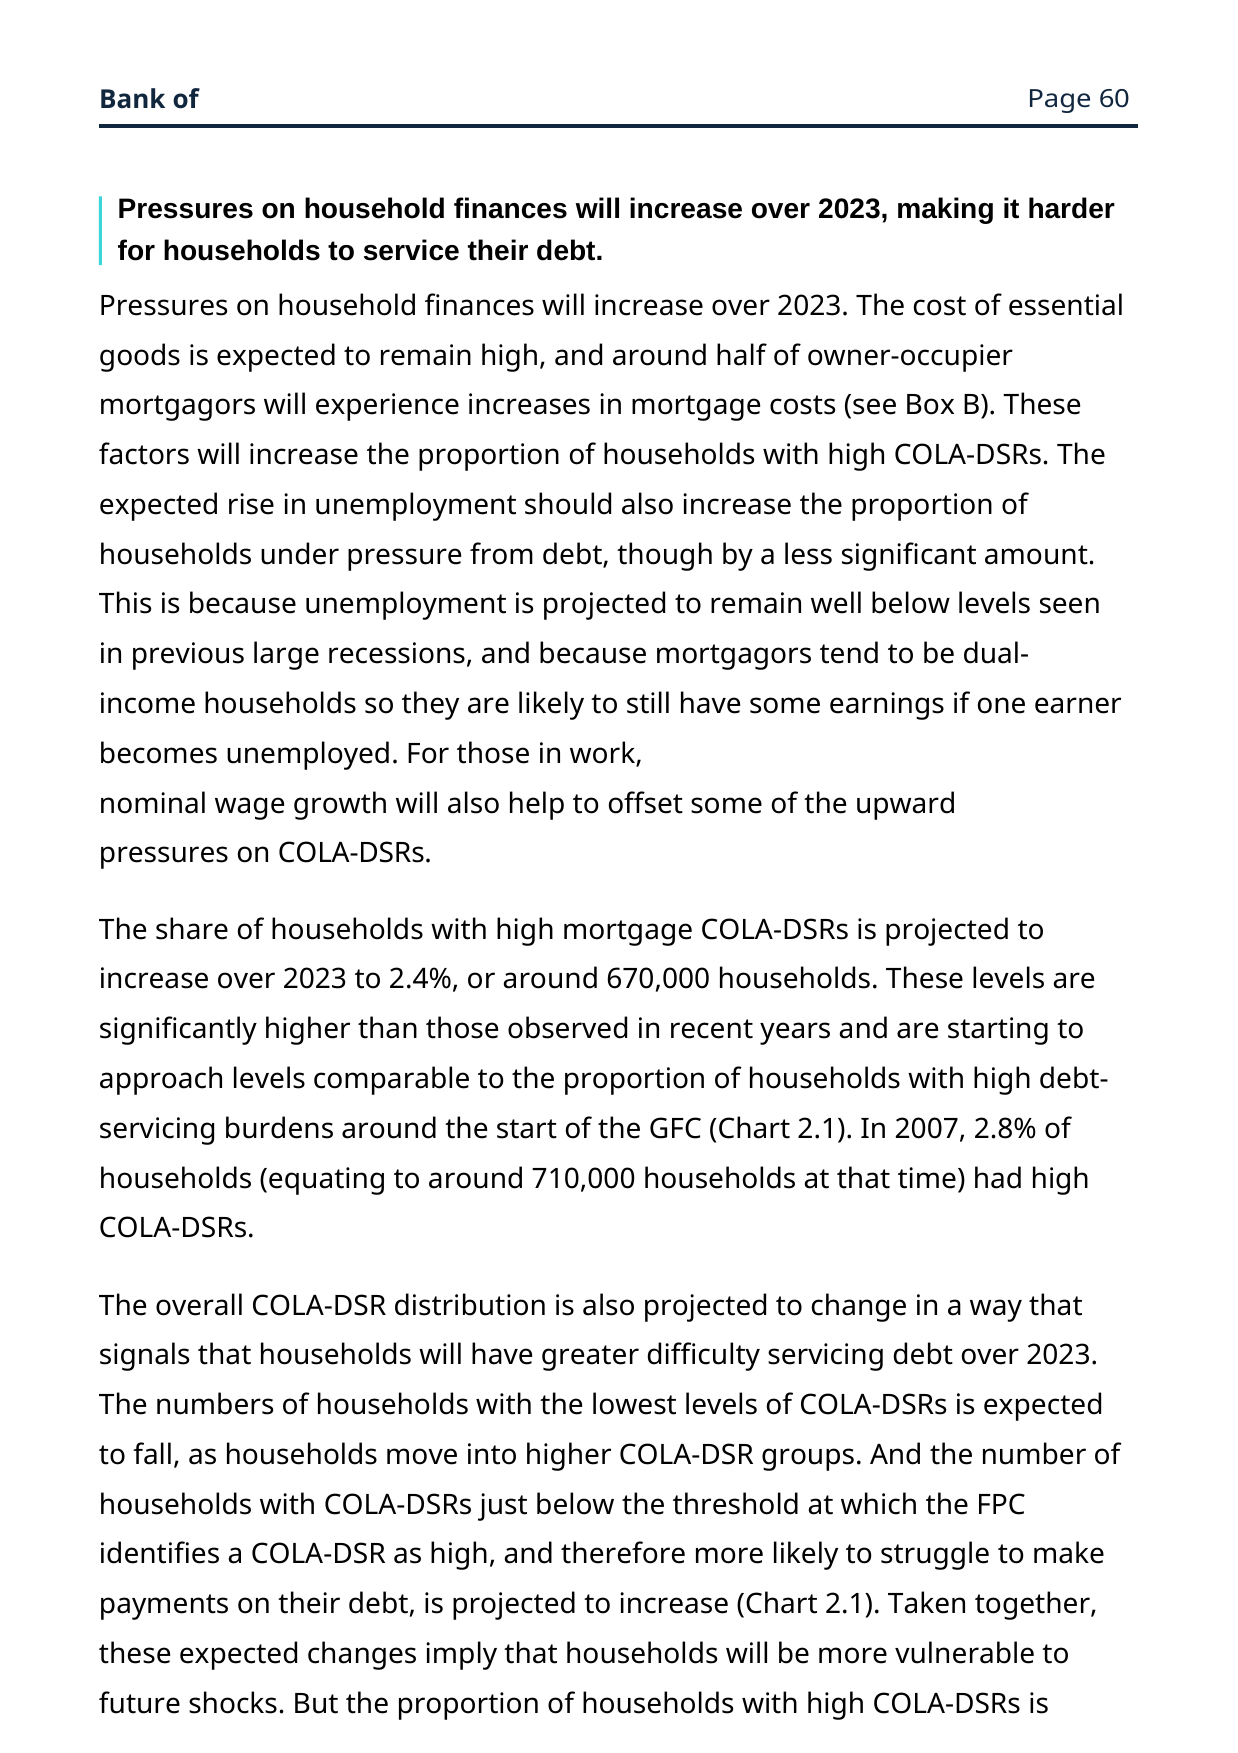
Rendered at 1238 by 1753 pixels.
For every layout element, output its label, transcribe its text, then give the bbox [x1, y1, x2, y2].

subtitle Pressures on household finances will increase over 2023, making it harder for households to service their debt. [117, 192, 1138, 266]
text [99, 1285, 1137, 1721]
text Pressures on household finances will increase over 2023. The cost of essential goods is expected to remain high, and around half of owner-occupier mortgagors will experience increases in mortgage costs (see Box B). These factors will increase the proportion of households with high COLA-DSRs. The expected rise in unemployment should also increase the proportion of households under pressure from debt, though by a less significant amount. This is because unemployment is projected to remain well below levels seen in previous large recessions, and because mortgagors tend to be dual-income households so they are likely to still have some earnings if one earner becomes unemployed. For those in work, [99, 285, 1127, 772]
text The share of households with high mortgage COLA-DSRs is projected to increase over 2023 to 2.4%, or around 670,000 households. These levels are significantly higher than those observed in recent years and are starting to approach levels comparable to the proportion of households with high debt-servicing burdens around the start of the GFC (Chart 2.1). In 2007, 2.8% of households (equating to around 710,000 households at that time) had high COLA-DSRs. [99, 909, 1138, 1246]
text nominal wage growth will also help to offset some of the upward pressures on COLA-DSRs. [99, 783, 1065, 871]
